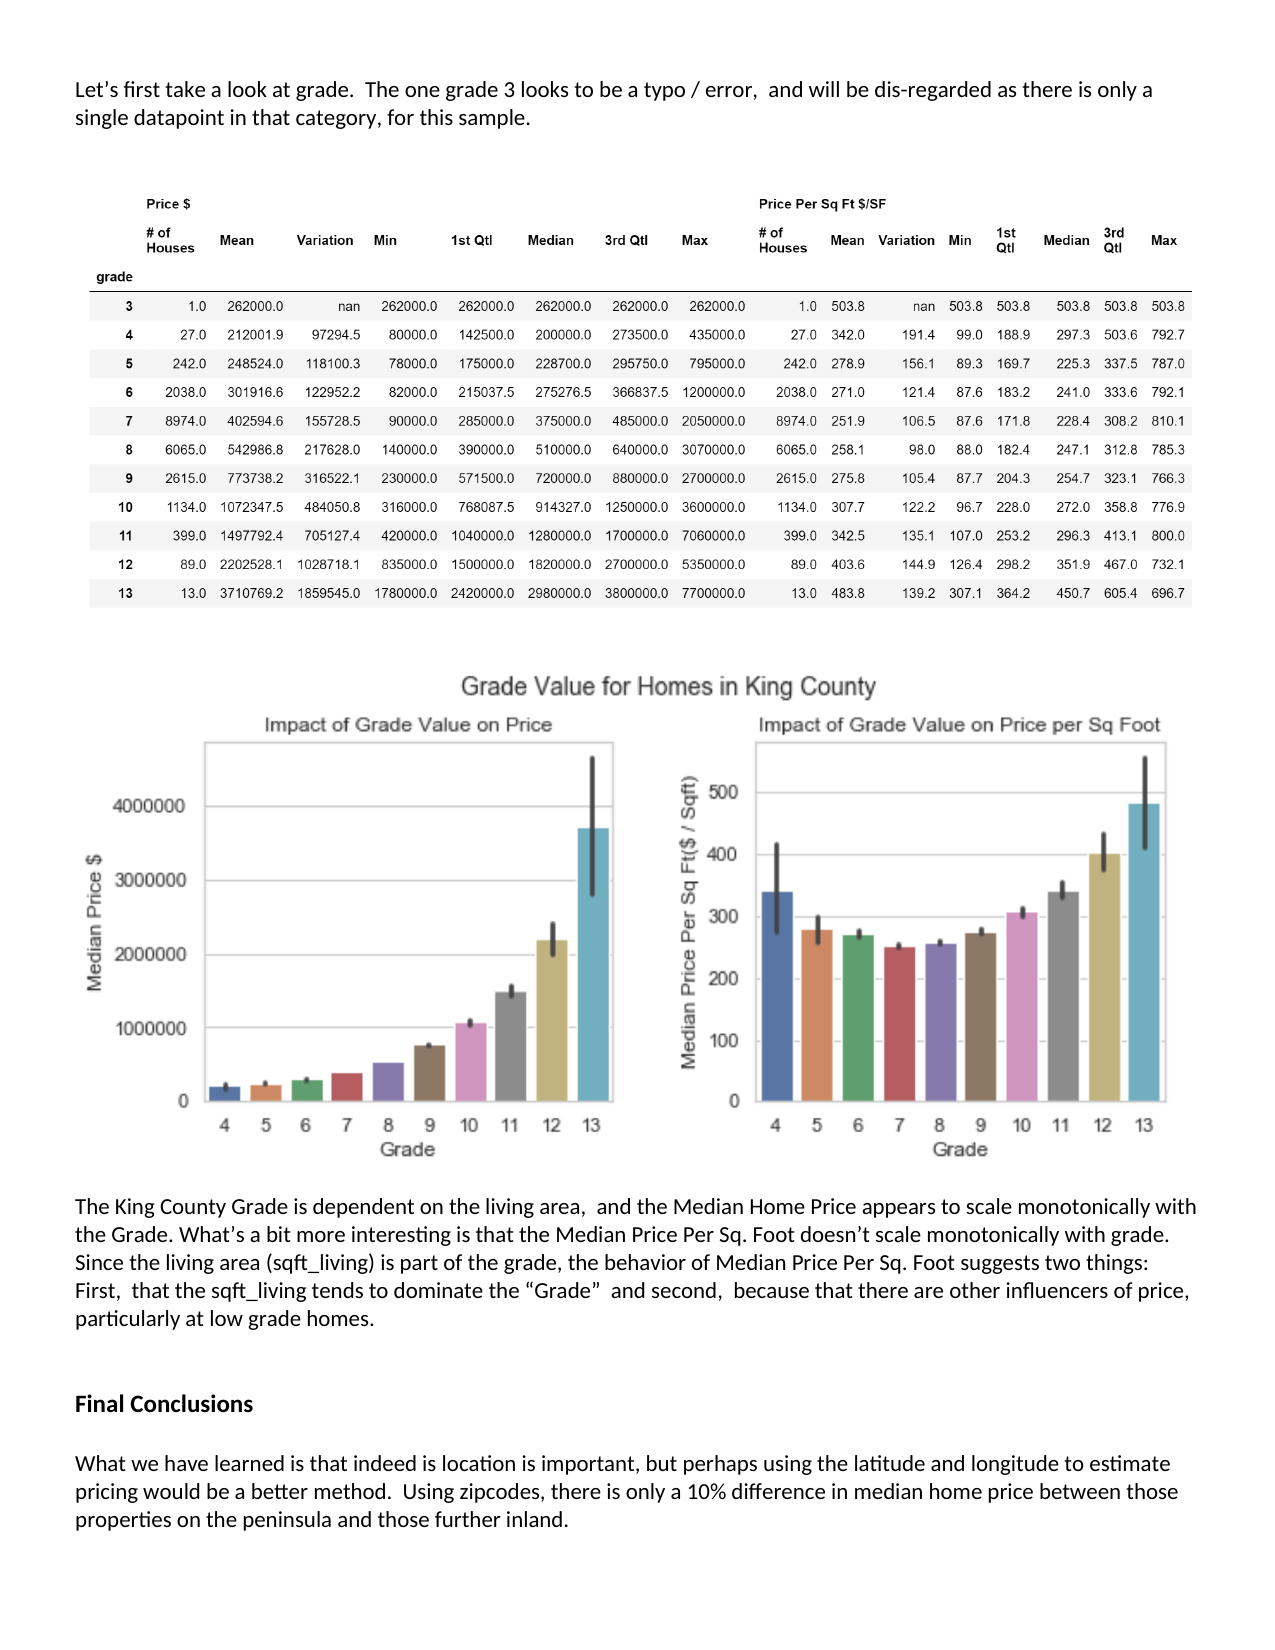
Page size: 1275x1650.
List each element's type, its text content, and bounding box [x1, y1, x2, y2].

picture [75, 664, 1200, 1165]
picture [75, 187, 1200, 608]
text Final Conclusions [75, 1388, 1200, 1419]
text The King County Grade is dependent on the living area, and the Median Home Price appears to scale monotonically with the Grade. What’s a bit more interesting is that the Median Price Per Sq. Foot doesn’t scale monotonically with grade. Since the living area (sqft_living) is part of the grade, the behavior of Median Price Per Sq. Foot suggests two things: First, that the sqft_living tends to dominate the “Grade” and second, because that there are other influencers of price, particularly at low grade homes. [75, 1192, 1200, 1332]
text Let’s first take a look at grade. The one grade 3 looks to be a typo / error, and will be dis-regarded as there is only a single datapoint in that category, for this sample. [75, 75, 1200, 131]
text What we have learned is that indeed is location is important, but perhaps using the latitude and longitude to estimate pricing would be a better method. Using zipcodes, there is only a 10% difference in median home price between those properties on the peninsula and those further inland. [75, 1449, 1200, 1533]
